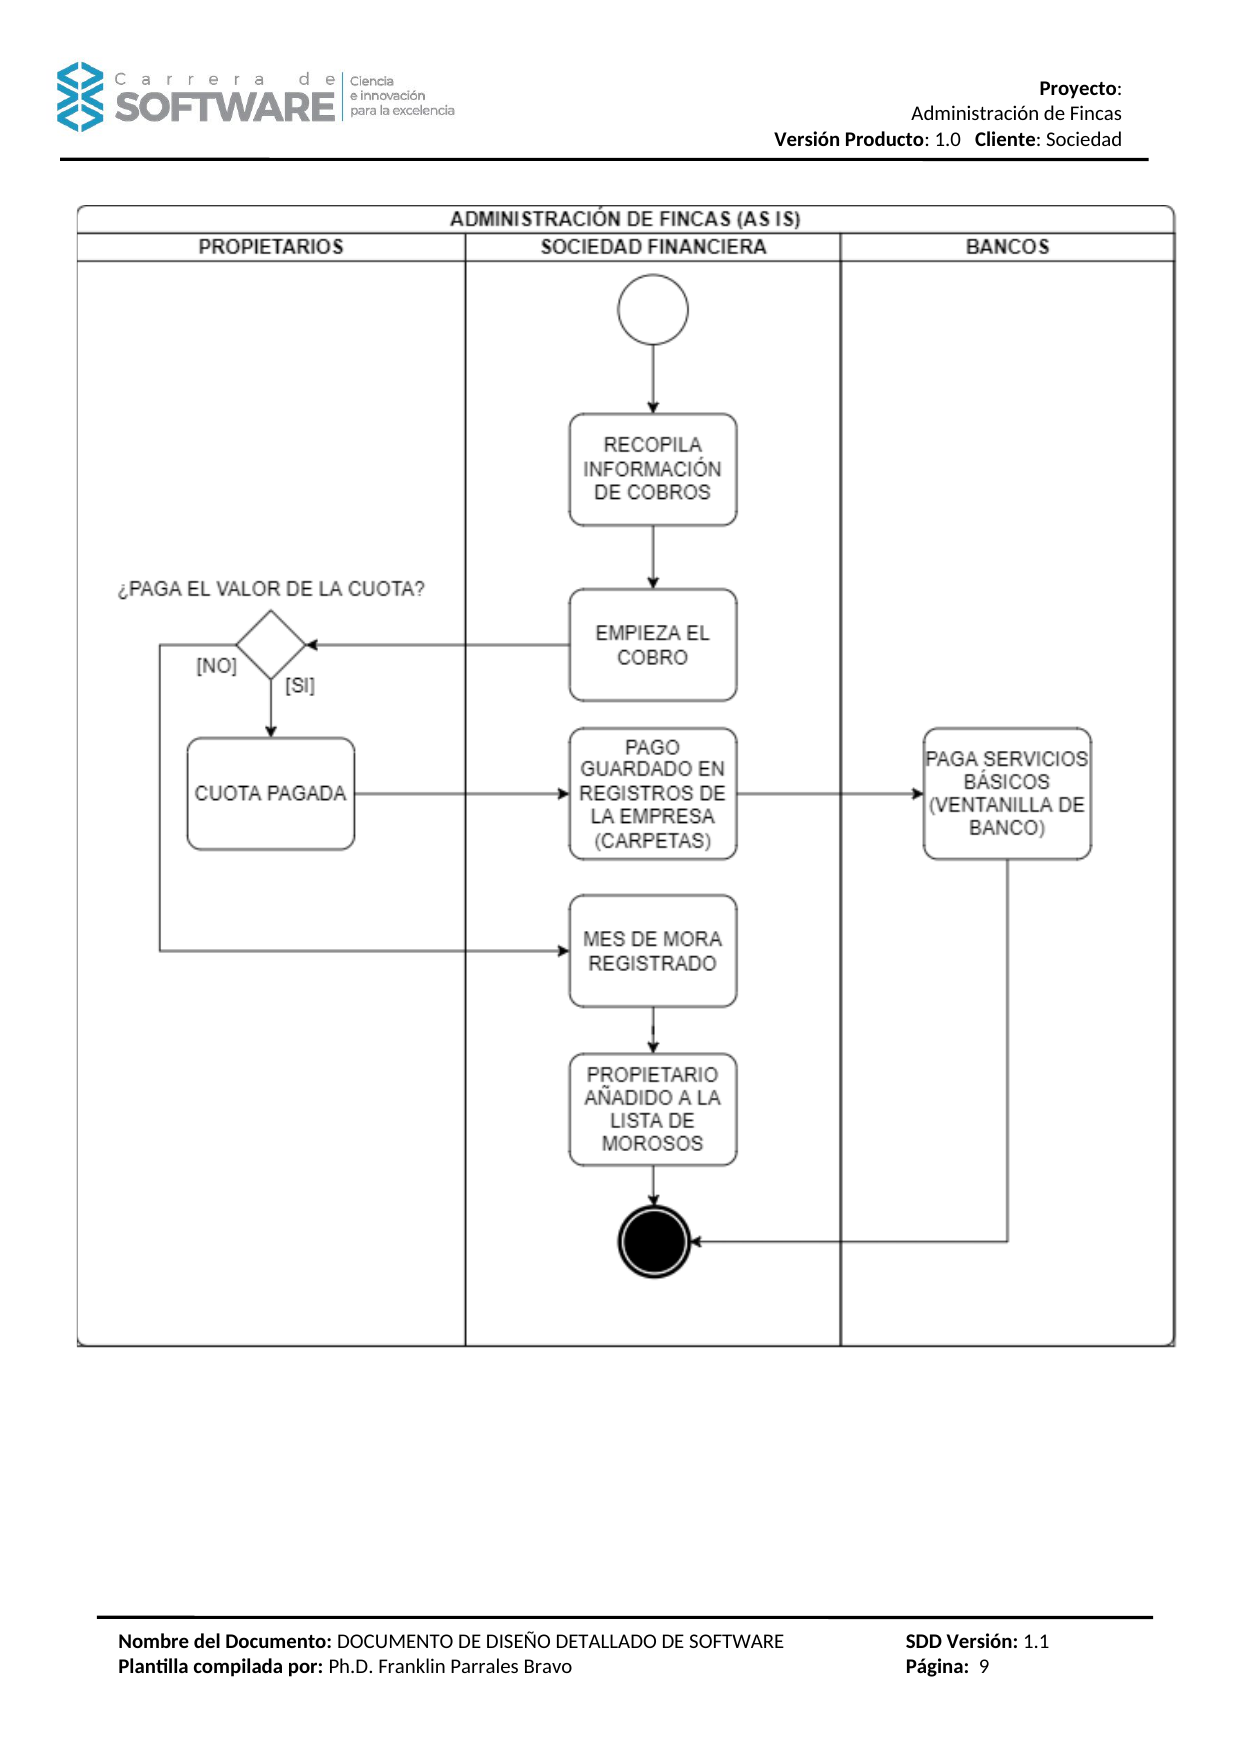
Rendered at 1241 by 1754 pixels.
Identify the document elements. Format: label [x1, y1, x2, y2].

picture [46, 46, 461, 154]
picture [76, 205, 1178, 1349]
